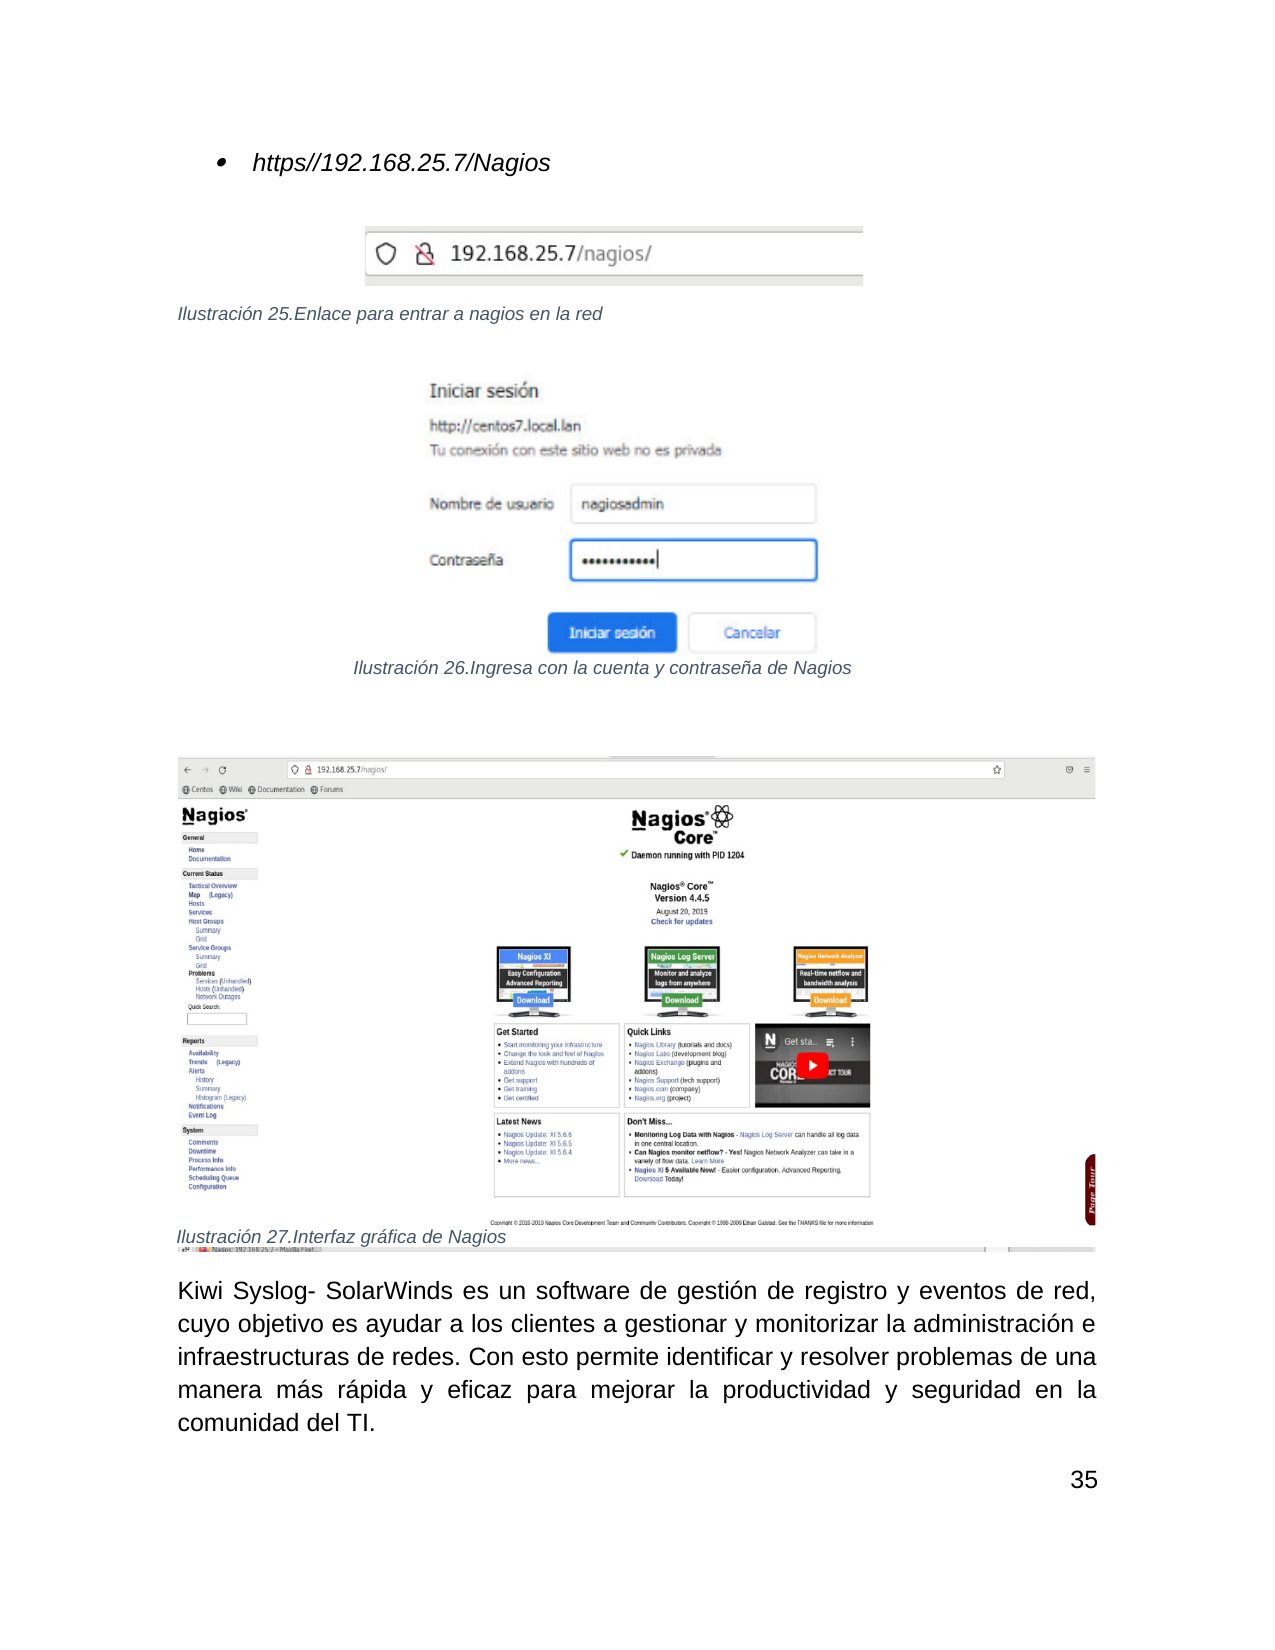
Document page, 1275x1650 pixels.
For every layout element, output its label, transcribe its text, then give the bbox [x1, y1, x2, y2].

list https//192.168.25.7/Nagios [215, 148, 1098, 176]
picture [364, 226, 864, 286]
picture [420, 372, 830, 656]
picture [176, 756, 1095, 1225]
